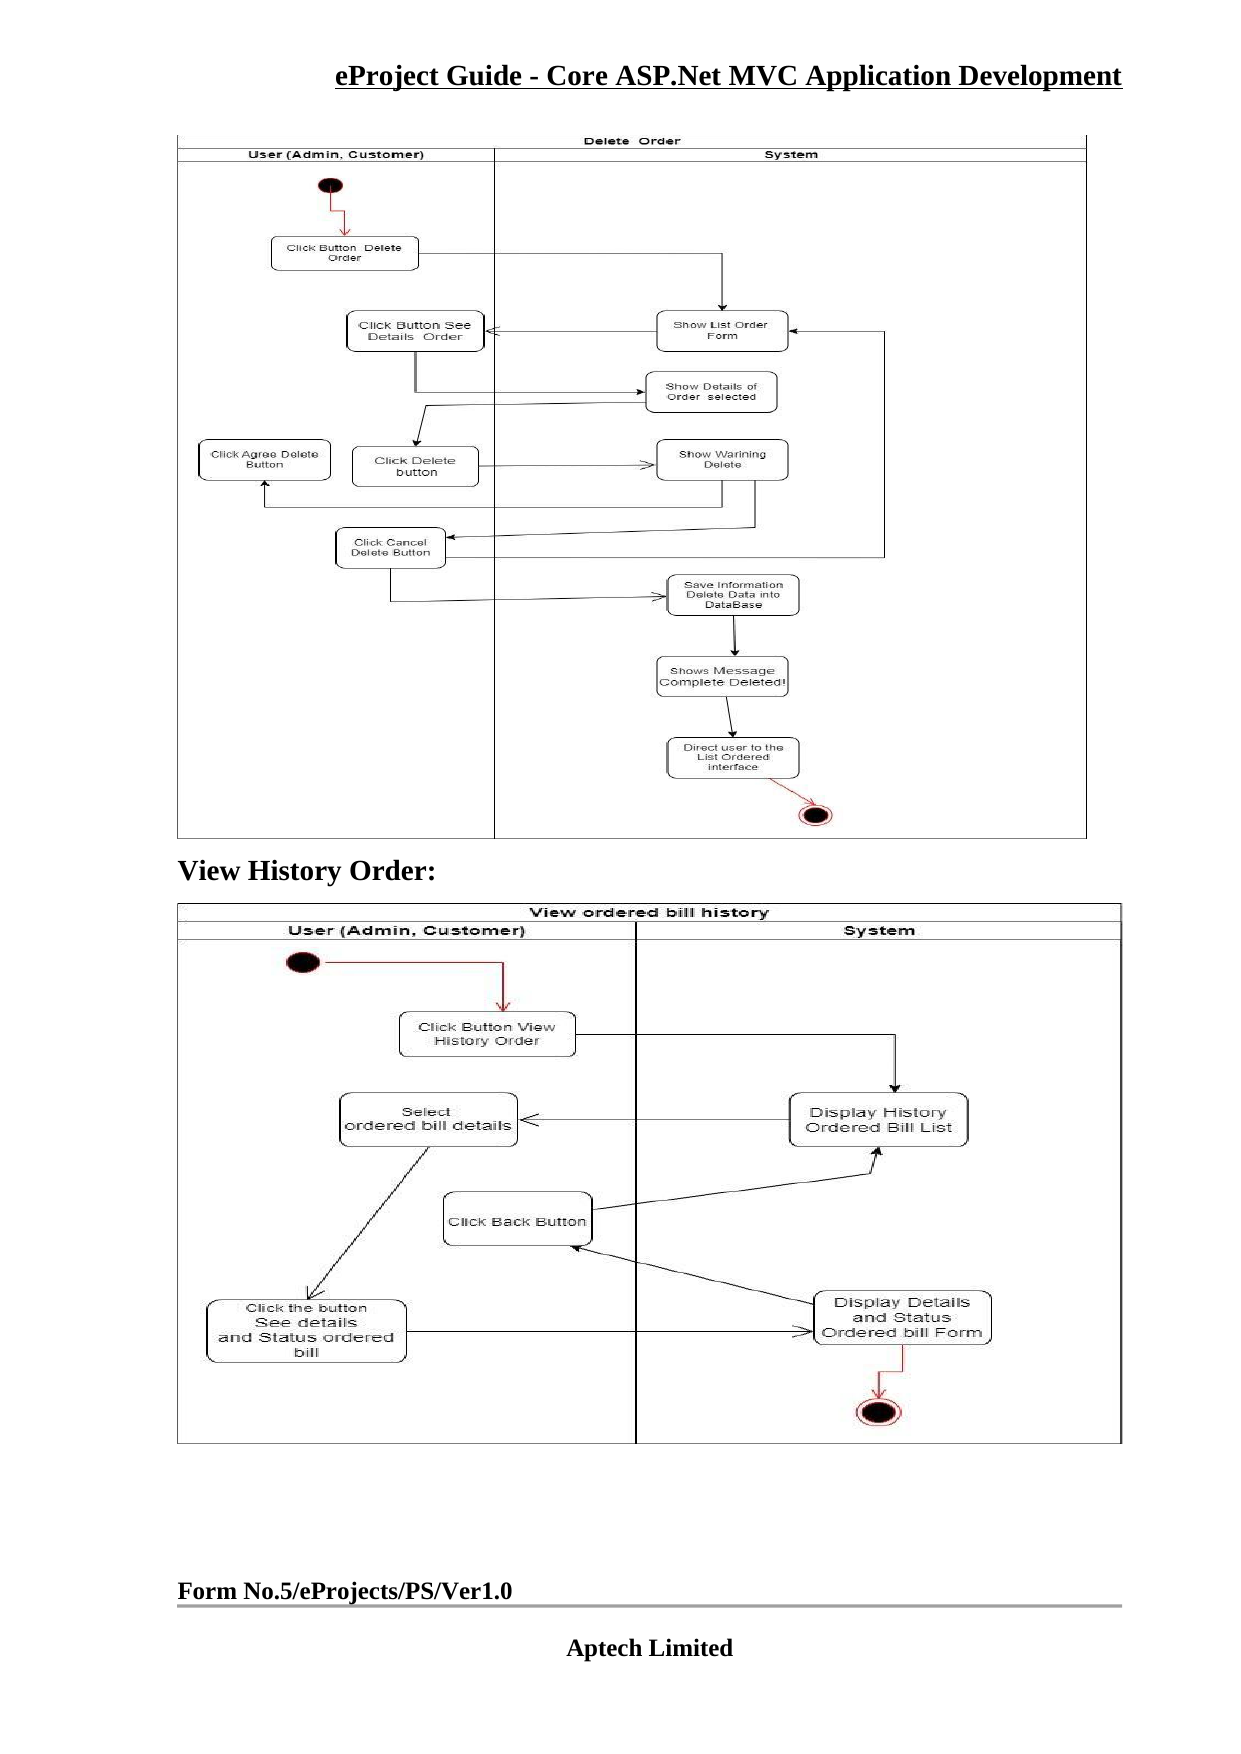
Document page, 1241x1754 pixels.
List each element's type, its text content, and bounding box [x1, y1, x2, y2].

text View History Order: [177, 853, 1122, 887]
picture [177, 903, 1123, 1444]
picture [177, 135, 1089, 839]
